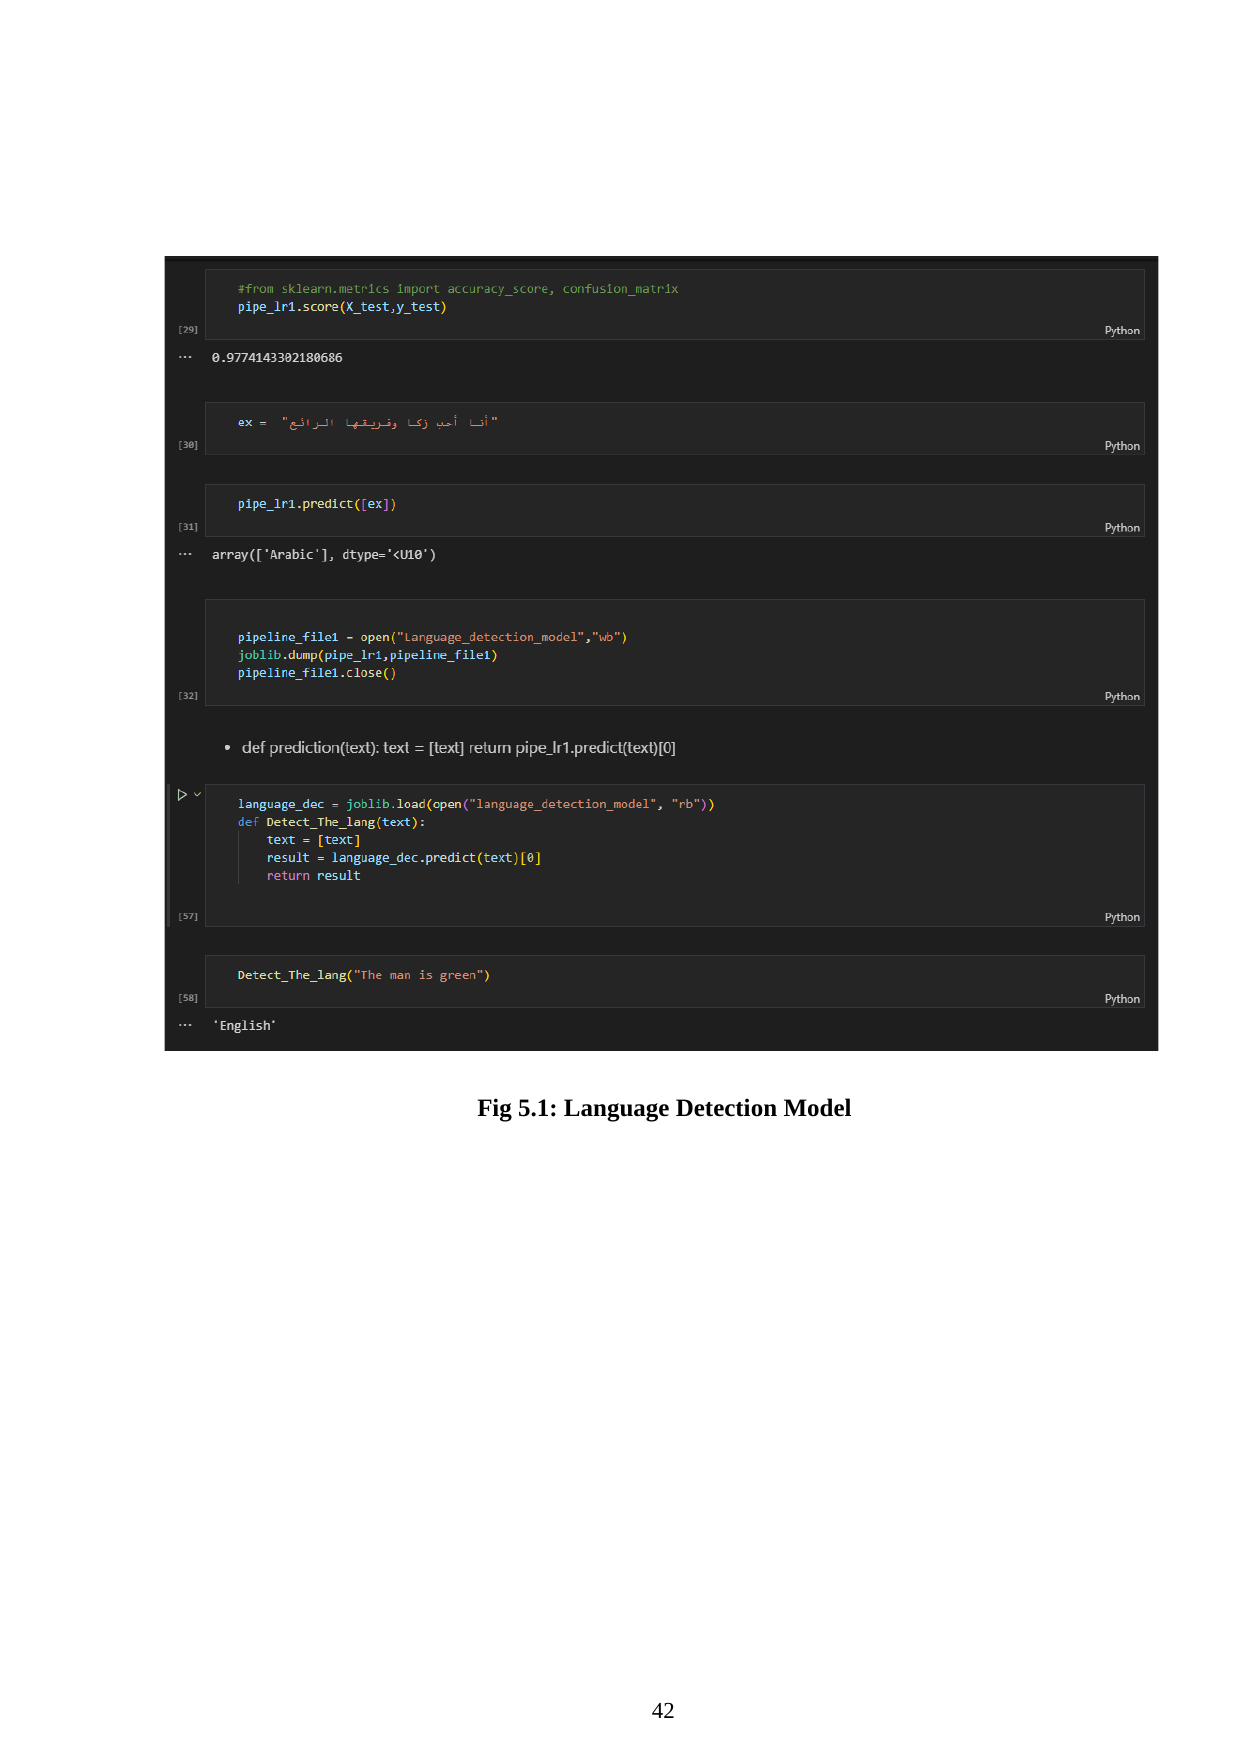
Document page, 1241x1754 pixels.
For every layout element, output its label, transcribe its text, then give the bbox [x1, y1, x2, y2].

picture [164, 256, 1159, 1051]
text Fig 5.1: Language Detection Model [469, 1093, 859, 1121]
